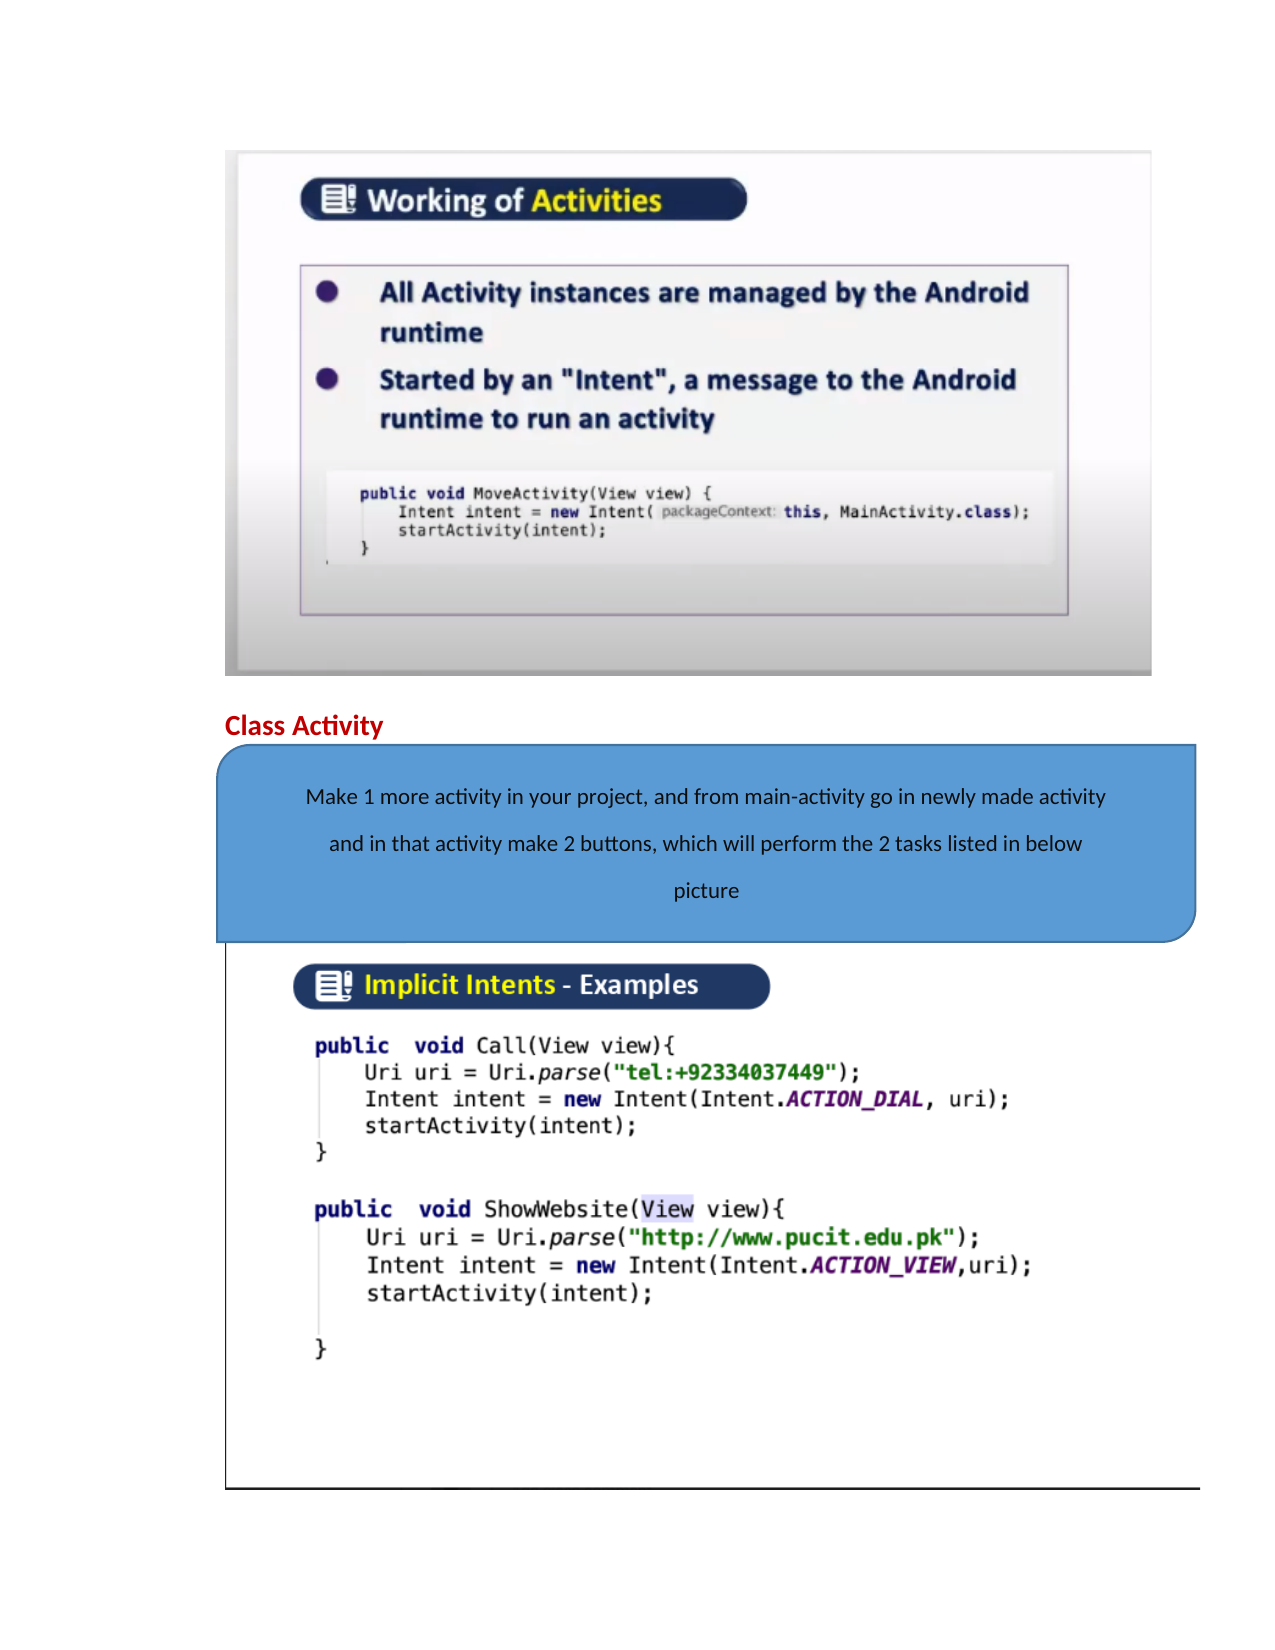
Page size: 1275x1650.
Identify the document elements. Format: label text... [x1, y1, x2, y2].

list Class Activity [225, 707, 1125, 743]
picture [225, 150, 1152, 676]
picture [225, 938, 1200, 1490]
